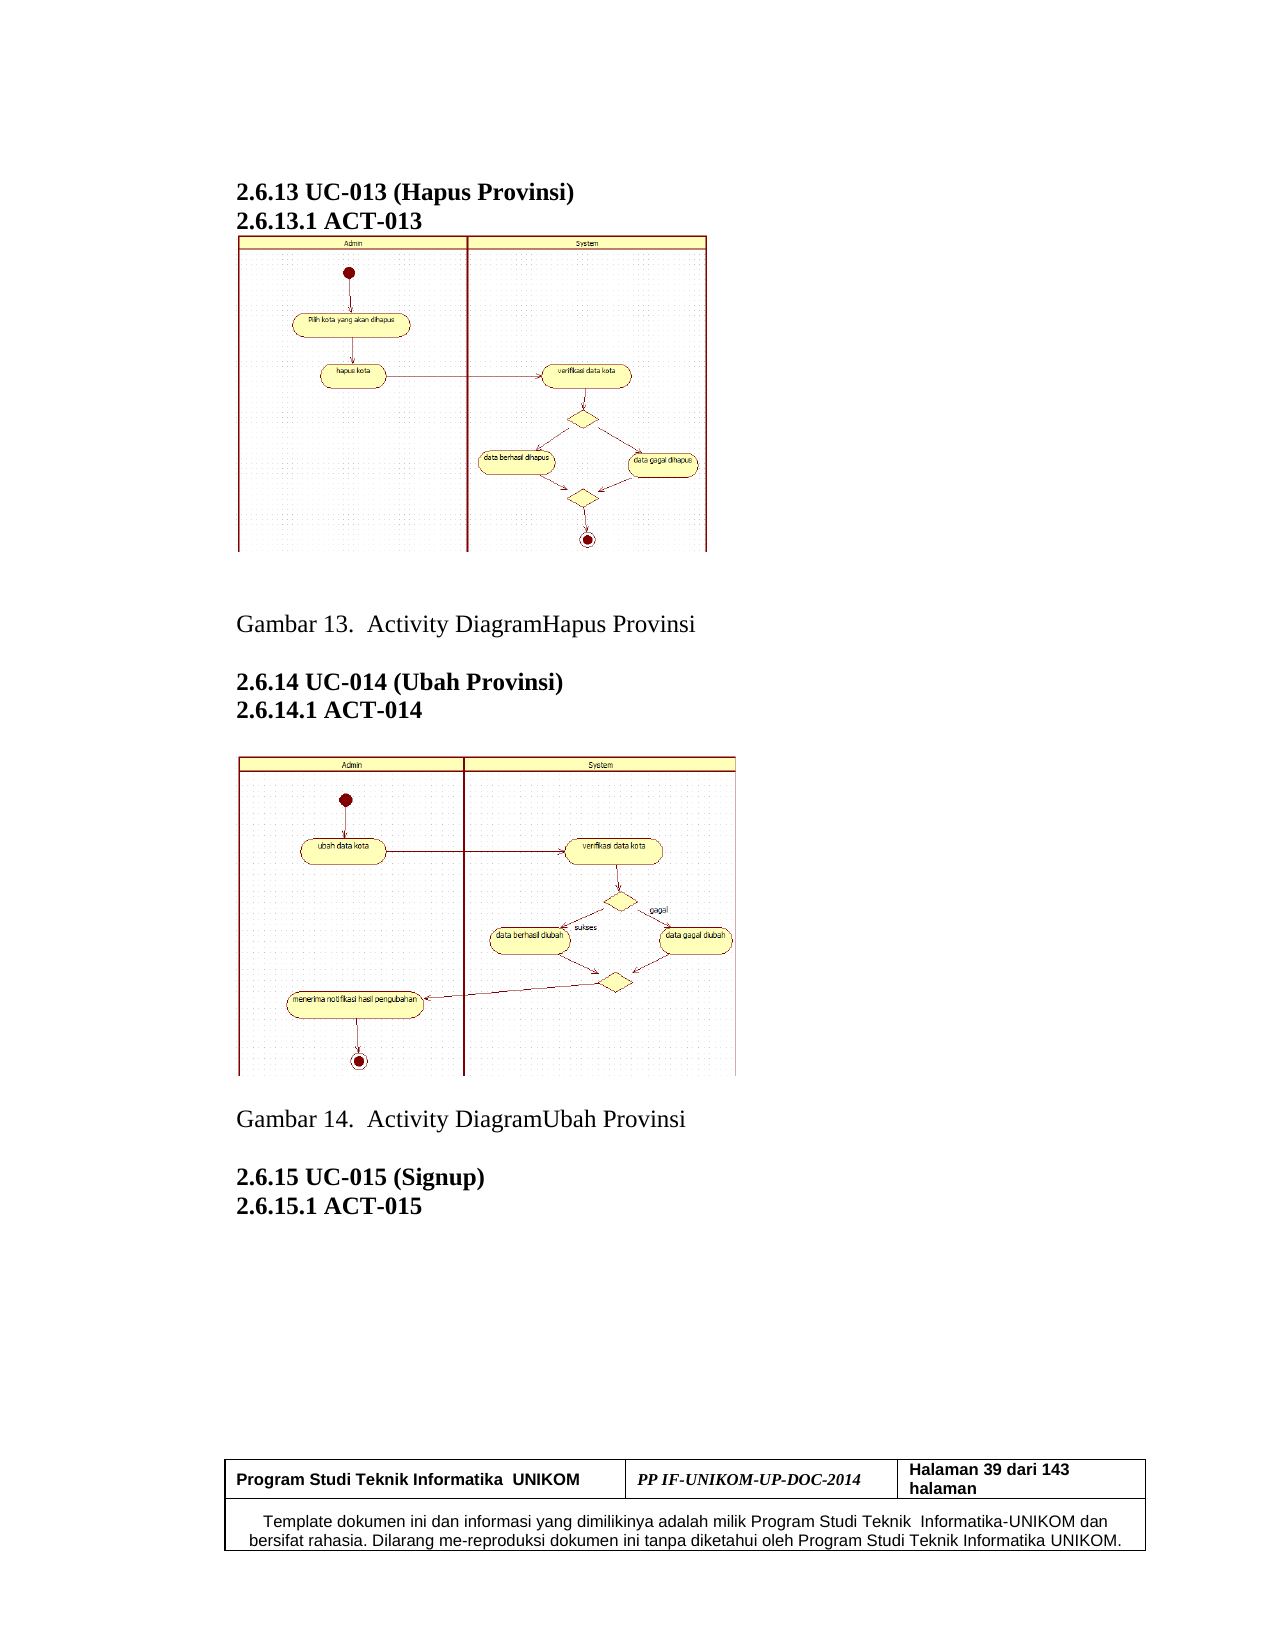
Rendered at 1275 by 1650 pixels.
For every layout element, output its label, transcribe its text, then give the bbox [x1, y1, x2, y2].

text 2.6.14.1 ACT-014 [236, 695, 1098, 724]
text Gambar 13. Activity DiagramHapus Provinsi [236, 609, 1098, 638]
text 2.6.13 UC-013 (Hapus Provinsi) [236, 177, 1098, 206]
text 2.6.15.1 ACT-015 [236, 1191, 1098, 1219]
picture [236, 234, 709, 552]
text 2.6.13.1 ACT-013 [236, 206, 1098, 235]
text 2.6.15 UC-015 (Signup) [236, 1162, 1098, 1191]
picture [236, 752, 736, 1076]
text 2.6.14 UC-014 (Ubah Provinsi) [236, 667, 1098, 695]
text Gambar 14. Activity DiagramUbah Provinsi [236, 1104, 1098, 1133]
